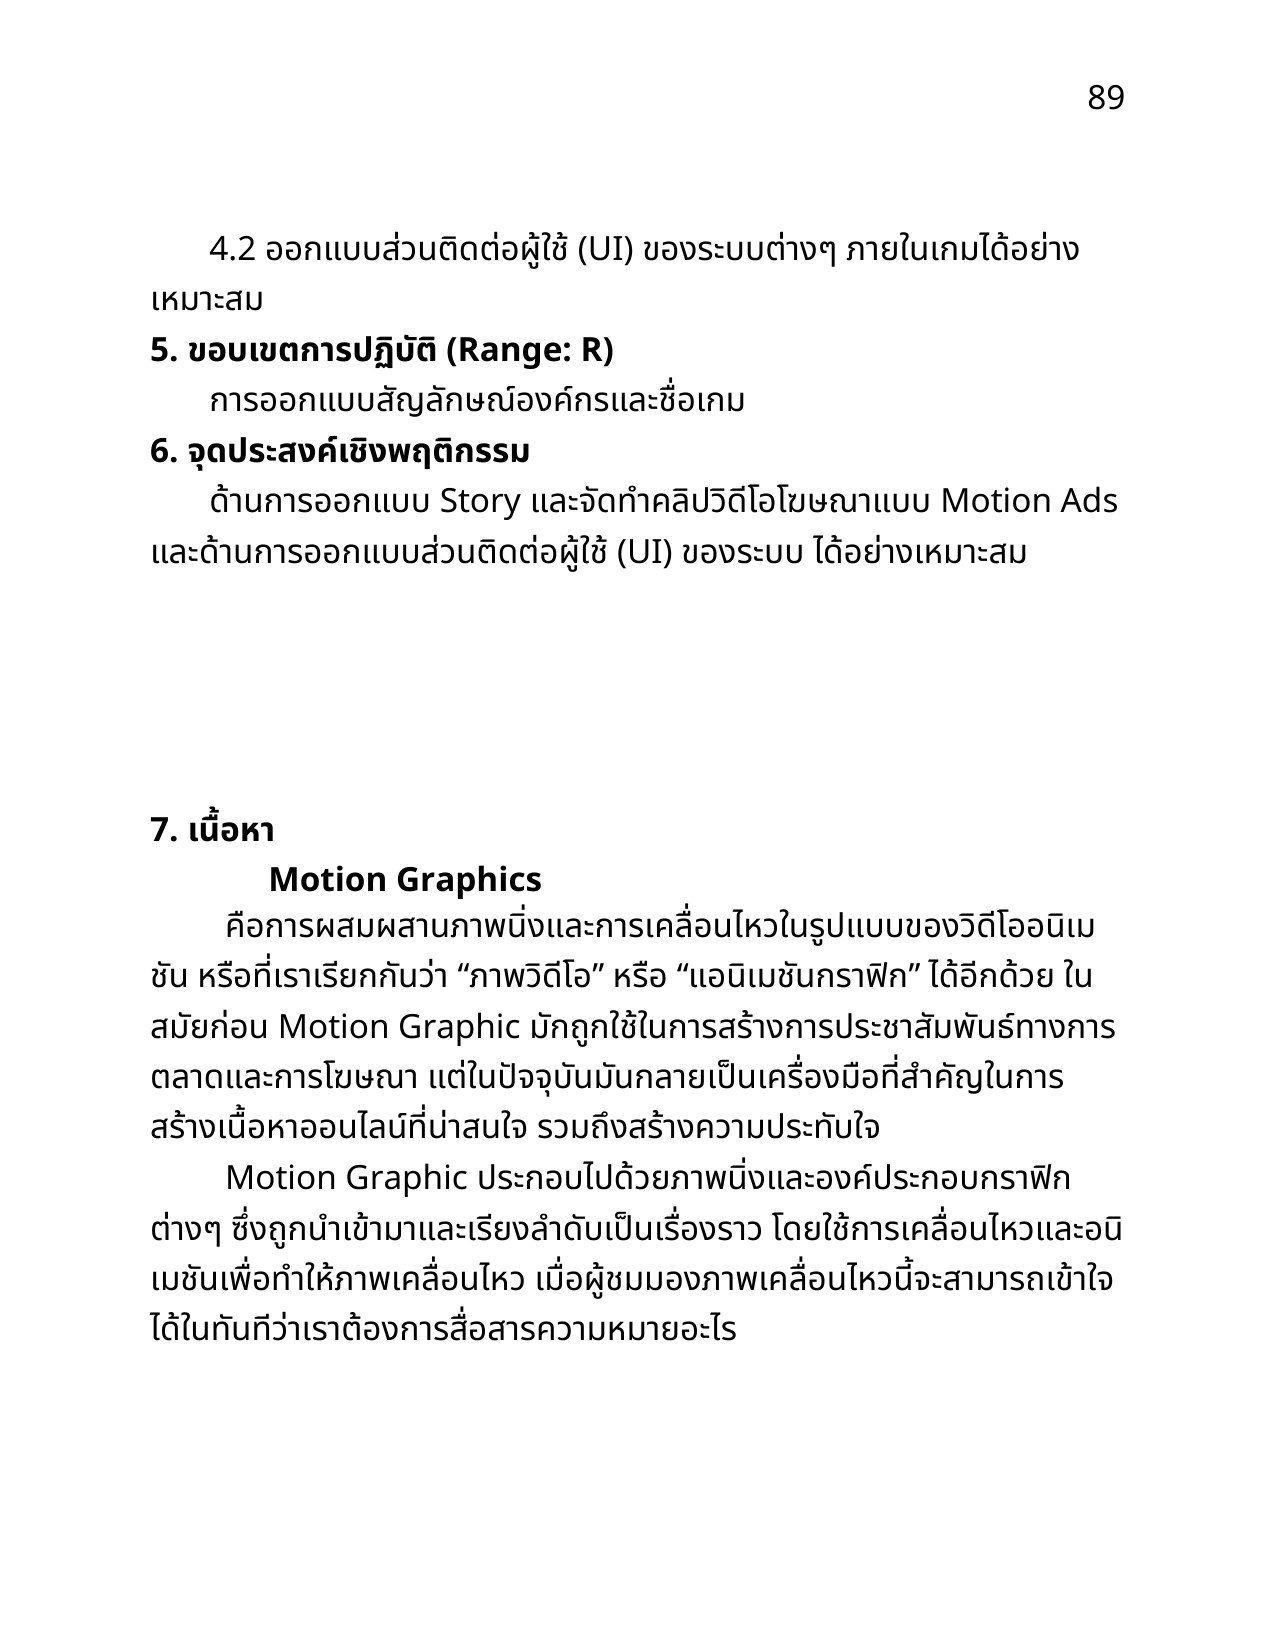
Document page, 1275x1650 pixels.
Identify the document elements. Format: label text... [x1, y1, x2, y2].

text 7. เนื้อหา [150, 806, 1125, 856]
text 6. จุดประสงค์เชิงพฤติกรรม [150, 427, 1125, 477]
text Motion Graphic ประกอบไปด้วยภาพนิ่งและองค์ประกอบกราฟิกต่างๆ ซึ่งถูกนำเข้ามาและเรียงลำดับเป็นเรื่องราว โดยใช้การเคลื่อนไหวและอนิเมชันเพื่อทำให้ภาพเคลื่อนไหว เมื่อผู้ชมมองภาพเคลื่อนไหวนี้จะสามารถเข้าใจได้ในทันทีว่าเราต้องการสื่อสารความหมายอะไร [150, 1154, 1125, 1356]
text ด้านการออกแบบ Story และจัดทำคลิปวิดีโอโฆษณาแบบ Motion Ads และด้านการออกแบบส่วนติดต่อผู้ใช้ (UI) ของระบบ ได้อย่างเหมาะสม [150, 477, 1125, 578]
text คือการผสมผสานภาพนิ่งและการเคลื่อนไหวในรูปแบบของวิดีโออนิเมชัน หรือที่เราเรียกกันว่า “ภาพวิดีโอ” หรือ “แอนิเมชันกราฟิก” ได้อีกด้วย ในสมัยก่อน Motion Graphic มักถูกใช้ในการสร้างการประชาสัมพันธ์ทางการตลาดและการโฆษณา แต่ในปัจจุบันมันกลายเป็นเครื่องมือที่สำคัญในการสร้างเนื้อหาออนไลน์ที่น่าสนใจ รวมถึงสร้างความประทับใจ [150, 902, 1125, 1154]
text Motion Graphics [209, 856, 1125, 902]
text 4.2 ออกแบบส่วนติดต่อผู้ใช้ (UI) ของระบบต่างๆ ภายในเกมได้อย่างเหมาะสม [150, 224, 1125, 326]
text 5. ขอบเขตการปฏิบัติ (Range: R) [150, 326, 1125, 376]
text การออกแบบสัญลักษณ์องค์กรและชื่อเกม [150, 376, 1125, 427]
